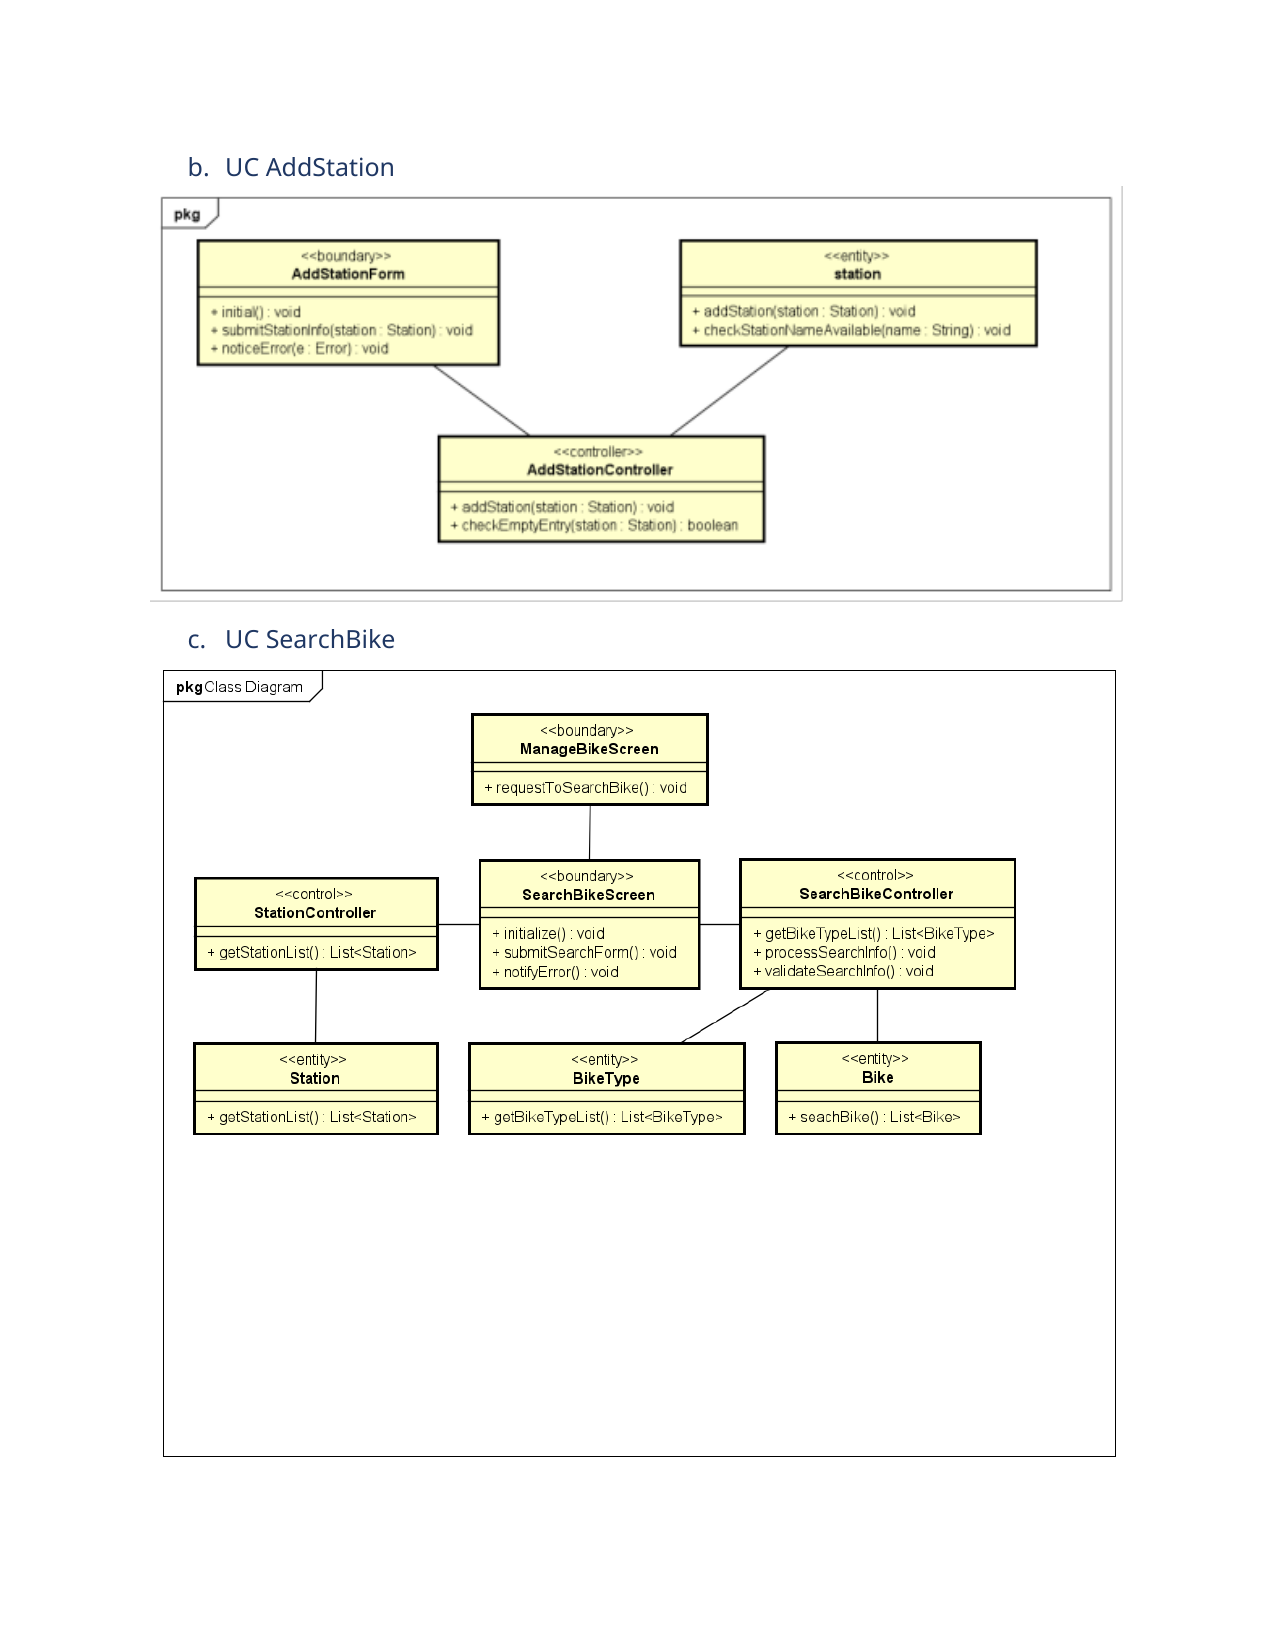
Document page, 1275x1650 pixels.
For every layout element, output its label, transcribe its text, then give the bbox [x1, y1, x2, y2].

subtitle UC SearchBike [187, 621, 1125, 655]
picture [150, 186, 1124, 603]
subtitle UC AddStation [187, 150, 1125, 184]
picture [150, 658, 1125, 1468]
